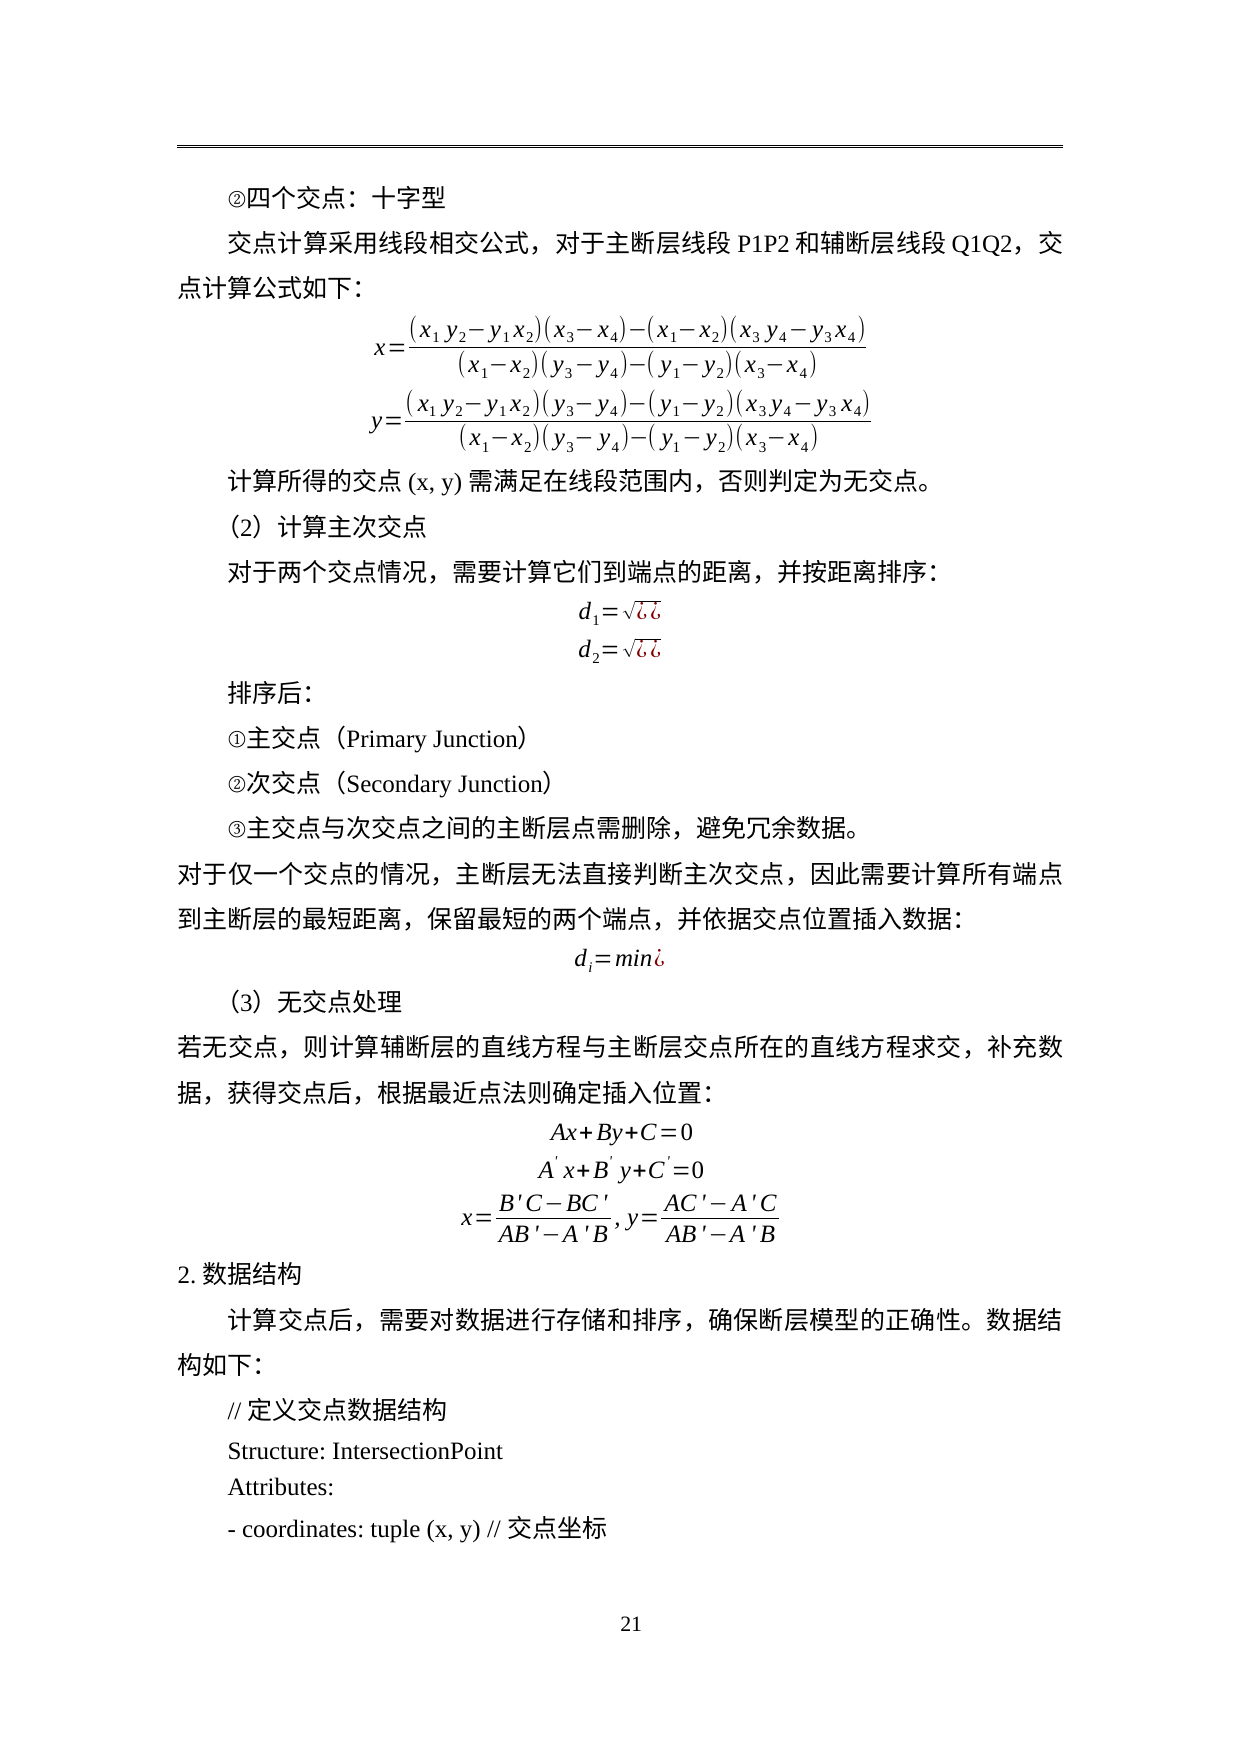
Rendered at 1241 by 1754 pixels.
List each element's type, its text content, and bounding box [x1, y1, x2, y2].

text 若无交点，则计算辅断层的直线方程与主断层交点所在的直线方程求交，补充数据，获得交点后，根据最近点法则确定插入位置： [177, 1028, 1063, 1109]
text Structure: IntersectionPoint [177, 1436, 1063, 1465]
text 对于两个交点情况，需要计算它们到端点的距离，并按距离排序： [177, 552, 1063, 589]
text （2）计算主次交点 [177, 507, 1063, 543]
text ②四个交点：十字型 [177, 178, 1063, 214]
text // 定义交点数据结构 [177, 1391, 1063, 1427]
text 计算所得的交点 (x, y) 需满足在线段范围内，否则判定为无交点。 [177, 462, 1063, 498]
text 2. 数据结构 [177, 1255, 1063, 1291]
text ②次交点（Secondary Junction） [177, 764, 1063, 800]
text 计算交点后，需要对数据进行存储和排序，确保断层模型的正确性。数据结构如下： [177, 1300, 1063, 1382]
text （3）无交点处理 [177, 982, 1063, 1019]
text 排序后： [177, 673, 1063, 709]
text Attributes: [177, 1472, 1063, 1501]
text - coordinates: tuple (x, y) // 交点坐标 [177, 1508, 1063, 1544]
text 对于仅一个交点的情况，主断层无法直接判断主次交点，因此需要计算所有端点到主断层的最短距离，保留最短的两个端点，并依据交点位置插入数据： [177, 854, 1063, 936]
text ①主交点（Primary Junction） [177, 718, 1063, 754]
text 交点计算采用线段相交公式，对于主断层线段P1P2和辅断层线段Q1Q2，交点计算公式如下： [177, 223, 1063, 305]
text ③主交点与次交点之间的主断层点需删除，避免冗余数据。 [177, 809, 1063, 845]
